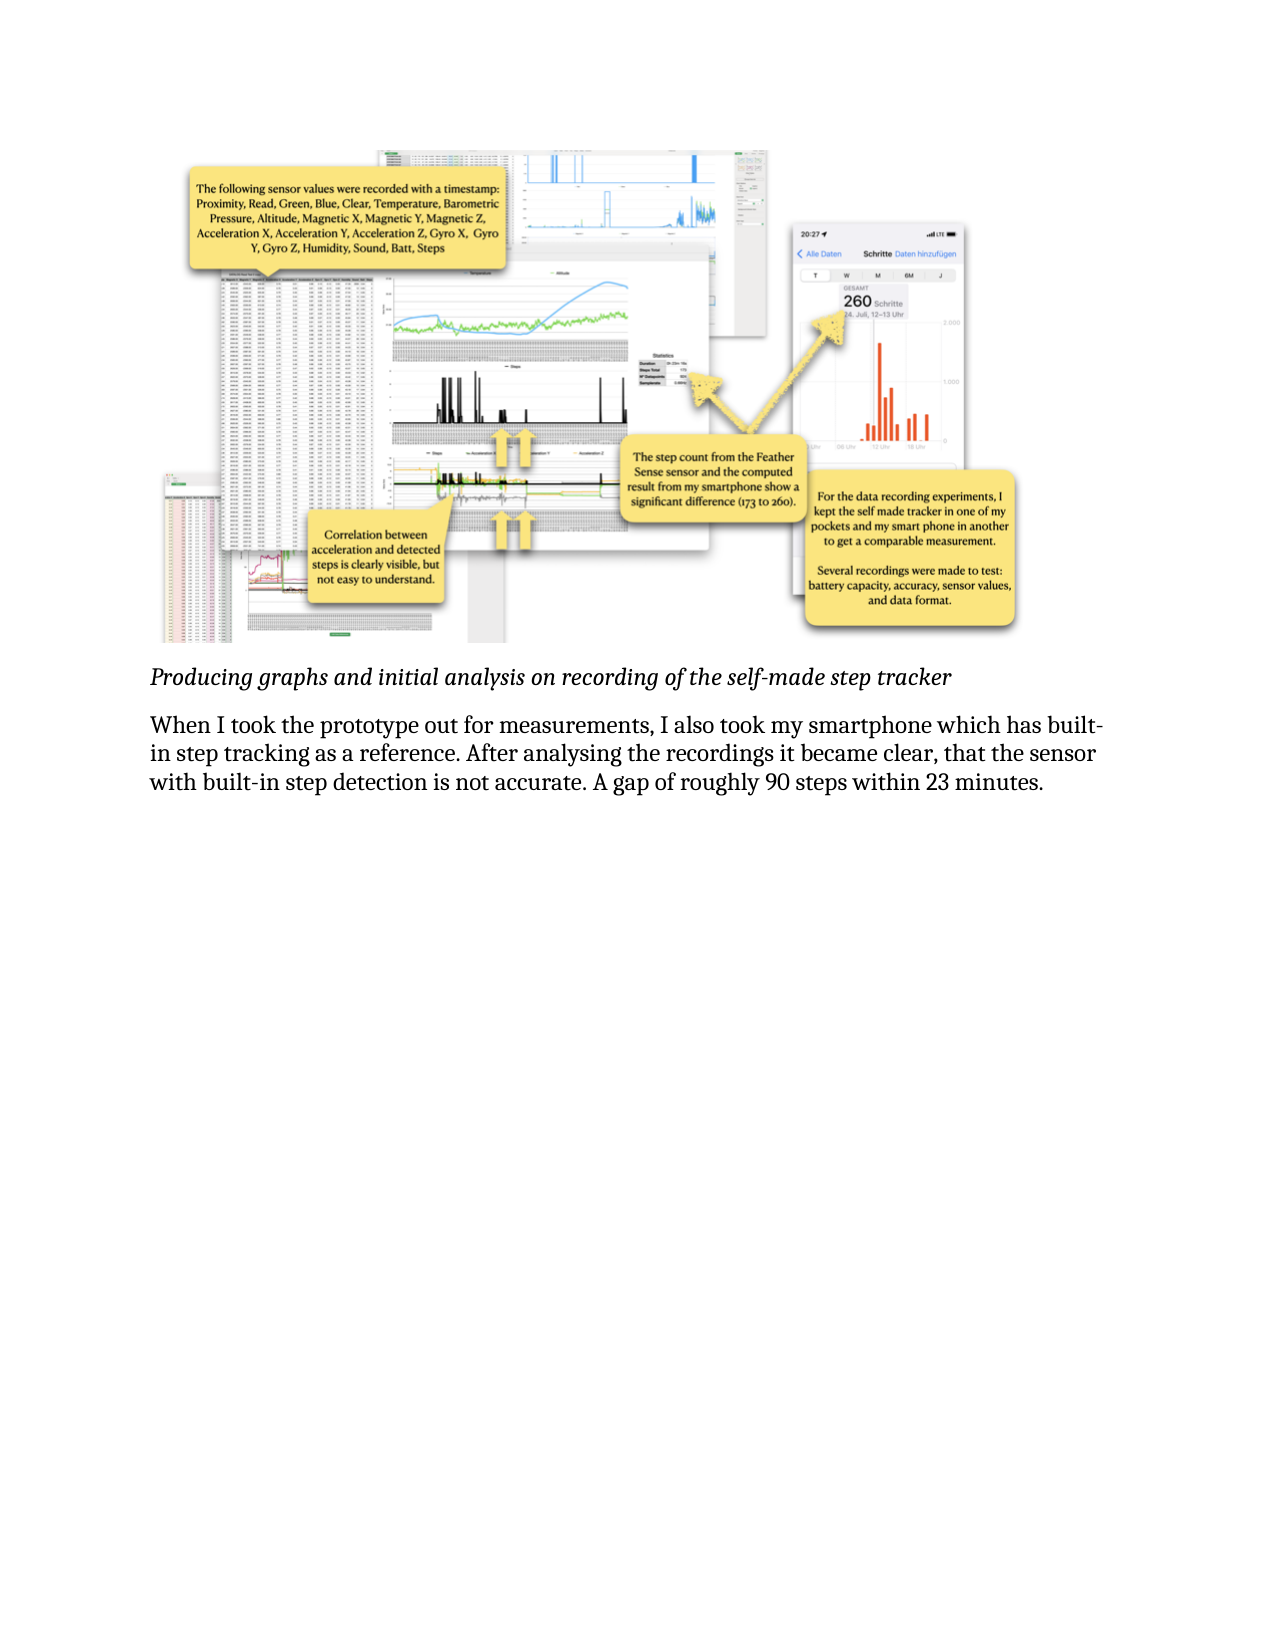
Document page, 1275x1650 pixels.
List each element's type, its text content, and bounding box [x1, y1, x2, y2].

text When I took the prototype out for measurements, I also took my smartphone which has built-in step tracking as a reference. After analysing the recordings it became clear, that the sensor with built-in step detection is not accurate. A gap of roughly 90 steps within 23 minutes. [150, 711, 1125, 797]
text Producing graphs and initial analysis on recording of the self-made step tracker [150, 663, 1125, 692]
picture [150, 150, 1025, 643]
